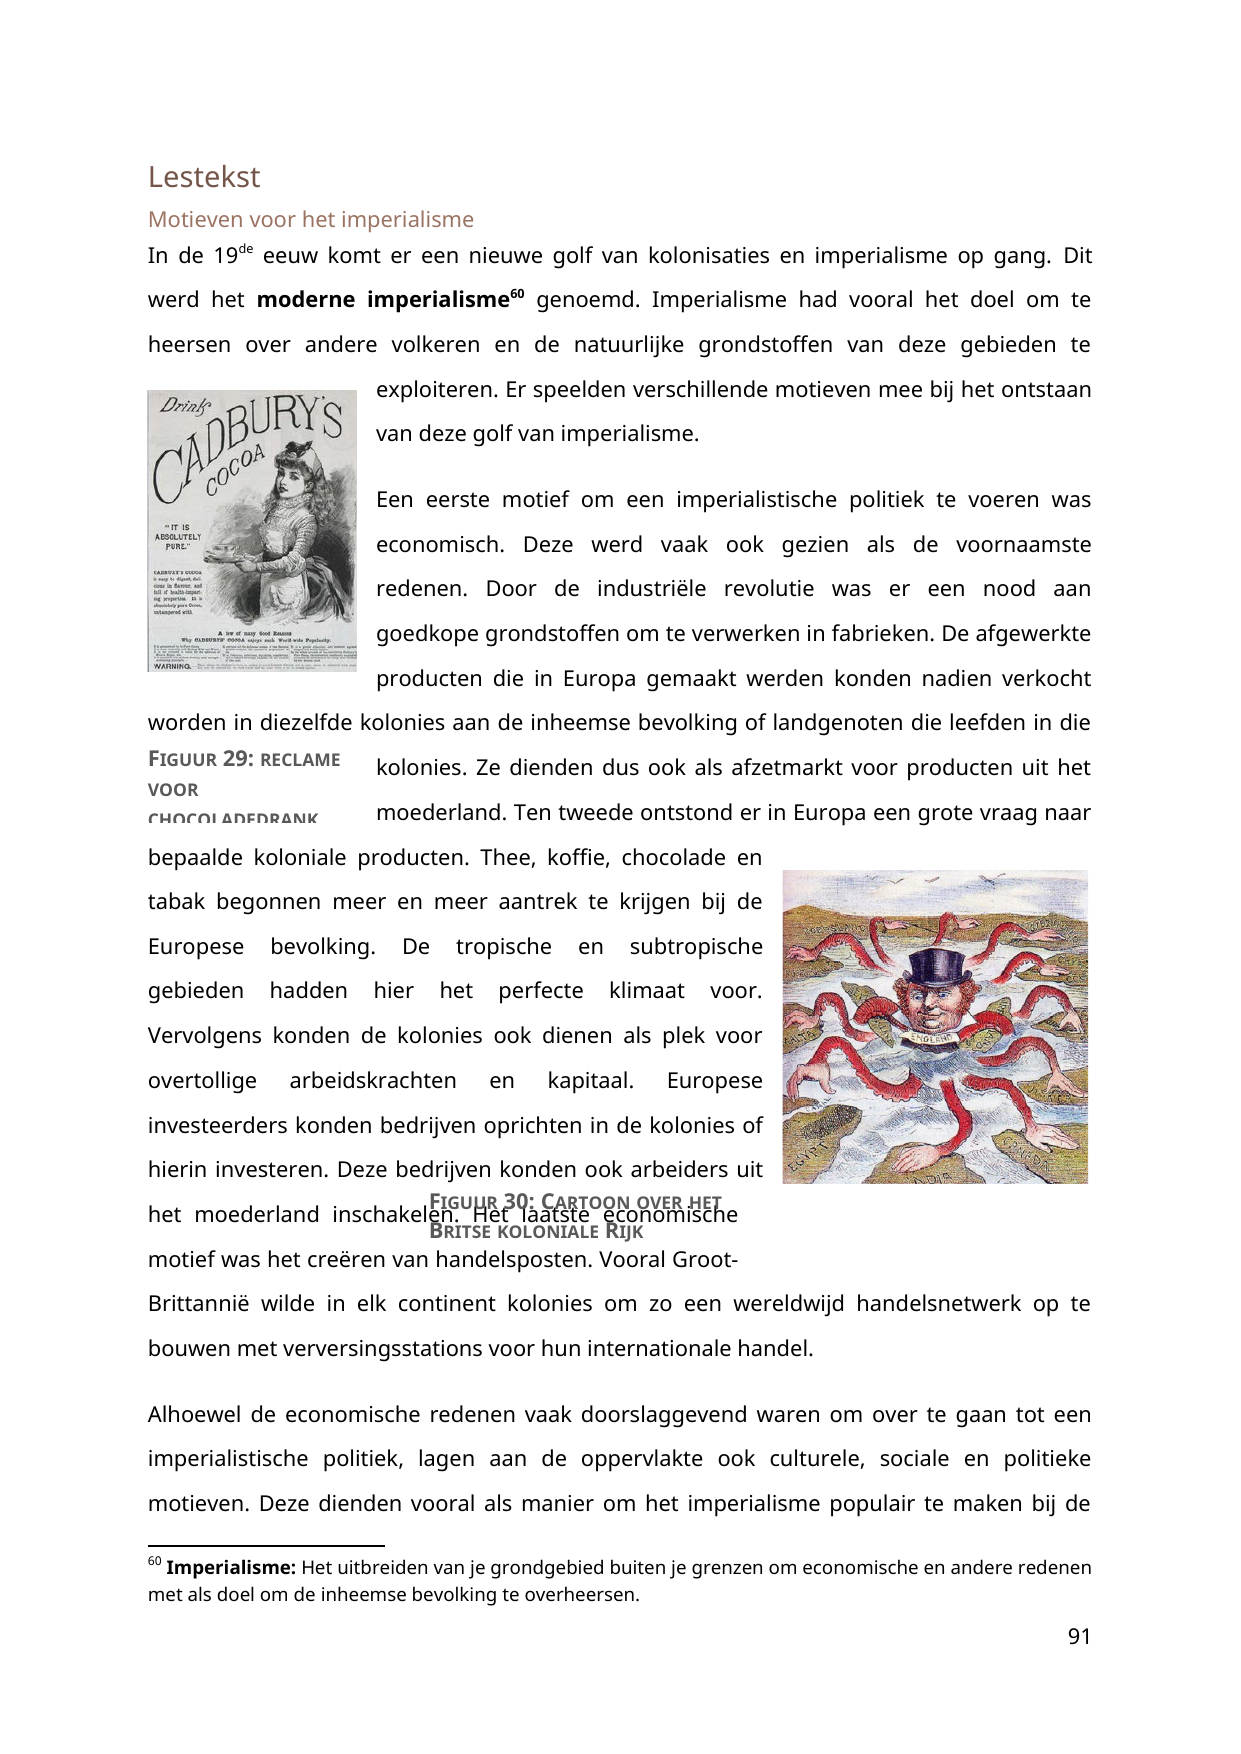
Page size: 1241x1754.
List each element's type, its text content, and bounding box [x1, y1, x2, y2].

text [148, 1398, 1093, 1518]
text Motieven voor het imperialisme [148, 204, 1093, 234]
picture [781, 870, 1088, 1184]
text In de 19de eeuw komt er een nieuwe golf van kolonisaties en imperialisme op gang. Dit werd het moderne imperialisme genoemd. Imperialisme had vooral het doel om te heersen over andere volkeren en de natuurlijke grondstoffen van deze gebieden te exploiteren. Er speelden verschillende motieven mee bij het ontstaan van deze golf van imperialisme. [148, 240, 1093, 448]
text Een eerste motief om een imperialistische politiek te voeren was economisch. Deze werd vaak ook gezien als de voornaamste redenen. Door de industriële revolutie was er een nood aan goedkope grondstoffen om te verwerken in fabrieken. De afgewerkte producten die in Europa gemaakt werden konden nadien verkocht worden in diezelfde kolonies aan de inheemse bevolking of landgenoten die leefden in die kolonies. Ze dienden dus ook als afzetmarkt voor producten uit het moederland. Ten tweede ontstond er in Europa een grote vraag naar bepaalde koloniale producten. Thee, koffie, chocolade en tabak begonnen meer en meer aantrek te krijgen bij de Europese bevolking. De tropische en subtropische gebieden hadden hier het perfecte klimaat voor. Vervolgens konden de kolonies ook dienen als plek voor overtollige arbeidskrachten en kapitaal. Europese investeerders konden bedrijven oprichten in de kolonies of hierin investeren. Deze bedrijven konden ook arbeiders uit het moederland inschakelen. Het laatste economische motief was het creëren van handelsposten. Vooral Groot-Brittannië wilde in elk continent kolonies om zo een wereldwijd handelsnetwerk op te bouwen met verversingsstations voor hun internationale handel. [148, 484, 1093, 1363]
text Lestekst [148, 156, 1093, 196]
picture [147, 390, 357, 672]
